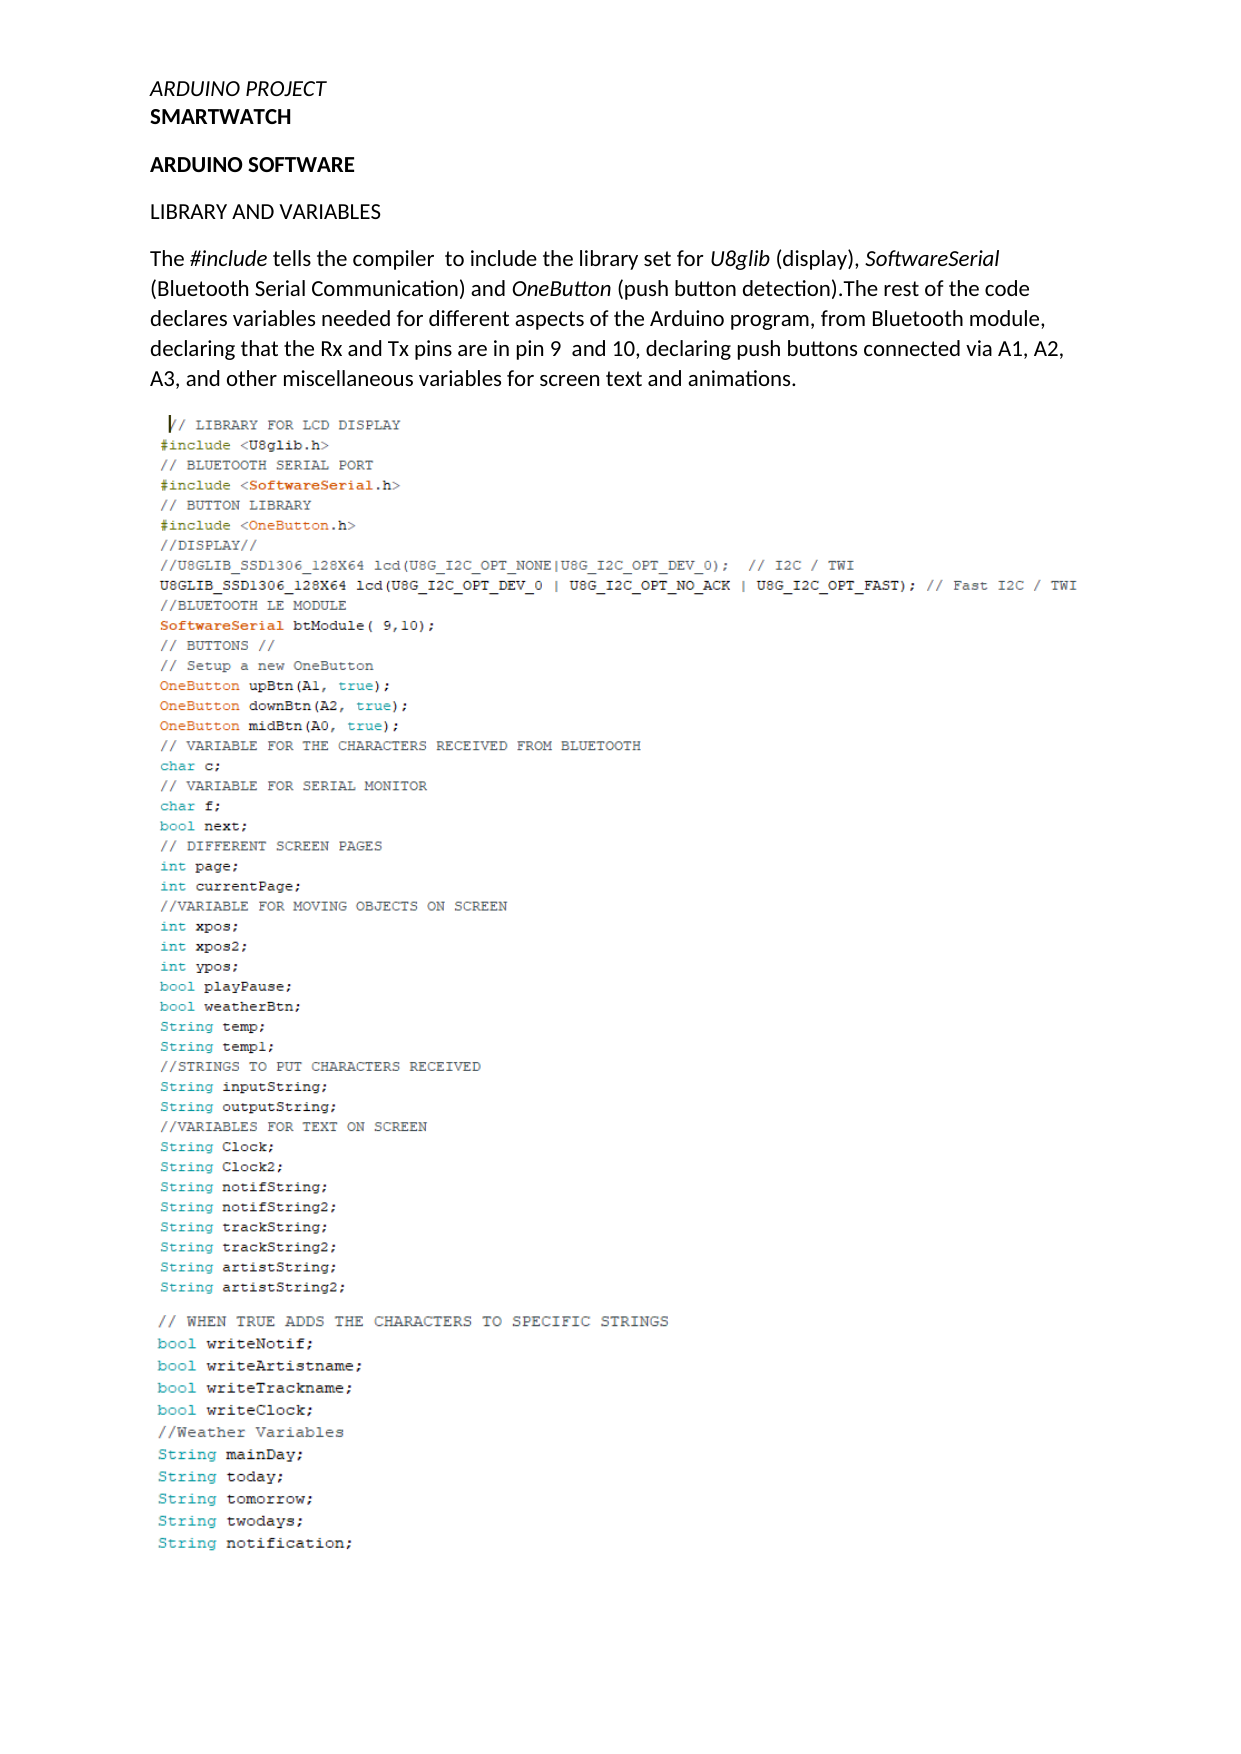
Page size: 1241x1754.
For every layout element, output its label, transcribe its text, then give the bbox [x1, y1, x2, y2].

picture [151, 415, 1092, 1297]
text ARDUINO SOFTWARE [150, 150, 1090, 178]
text The #include tells the compiler to include the library set for U8glib (display), SoftwareSerial (Bluetooth Serial Communication) and OneButton (push button detection).The rest of the code declares variables needed for different aspects of the Arduino program, from Bluetooth module, declaring that the Rx and Tx pins are in pin 9 and 10, declaring push buttons connected via A1, A2, A3, and other miscellaneous variables for screen text and animations. [150, 244, 1090, 393]
picture [149, 1314, 1091, 1559]
text LIBRARY AND VARIABLES [150, 197, 1090, 225]
